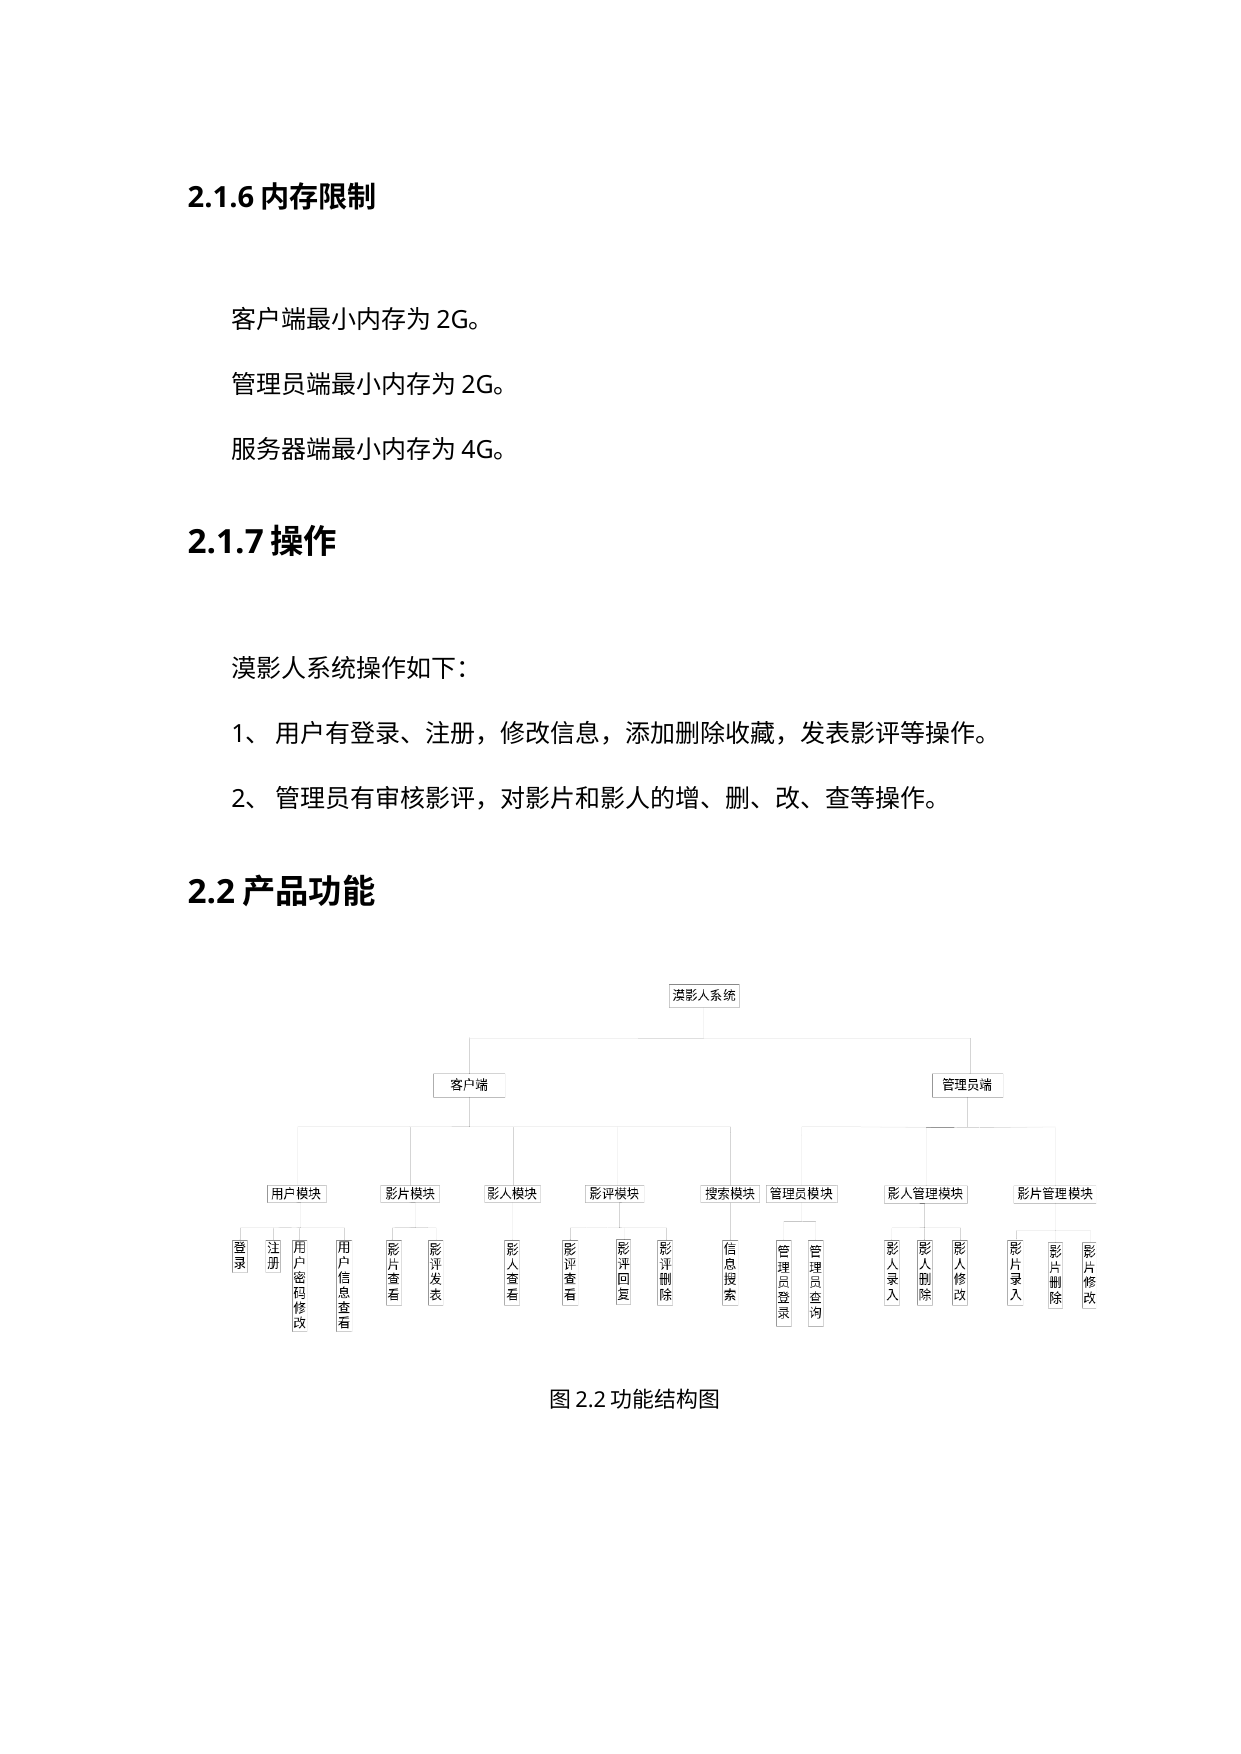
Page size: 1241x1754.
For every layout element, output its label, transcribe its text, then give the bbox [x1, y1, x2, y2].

text 客户端最小内存为2G。 [187, 285, 1053, 350]
subtitle 2.1.6内存限制 [187, 162, 1053, 227]
subtitle 2.1.7操作 [187, 507, 1053, 572]
text 服务器端最小内存为4G。 [187, 415, 1053, 480]
list 管理员有审核影评，对影片和影人的增、删、改、查等操作。 [231, 764, 1053, 829]
list 用户有登录、注册，修改信息，添加删除收藏，发表影评等操作。 [231, 699, 1053, 764]
text 管理员端最小内存为2G。 [187, 350, 1053, 415]
subtitle 2.2产品功能 [187, 857, 1053, 922]
text 漠影人系统操作如下： [187, 634, 1053, 699]
text 图2.2功能结构图 [187, 1381, 1053, 1414]
